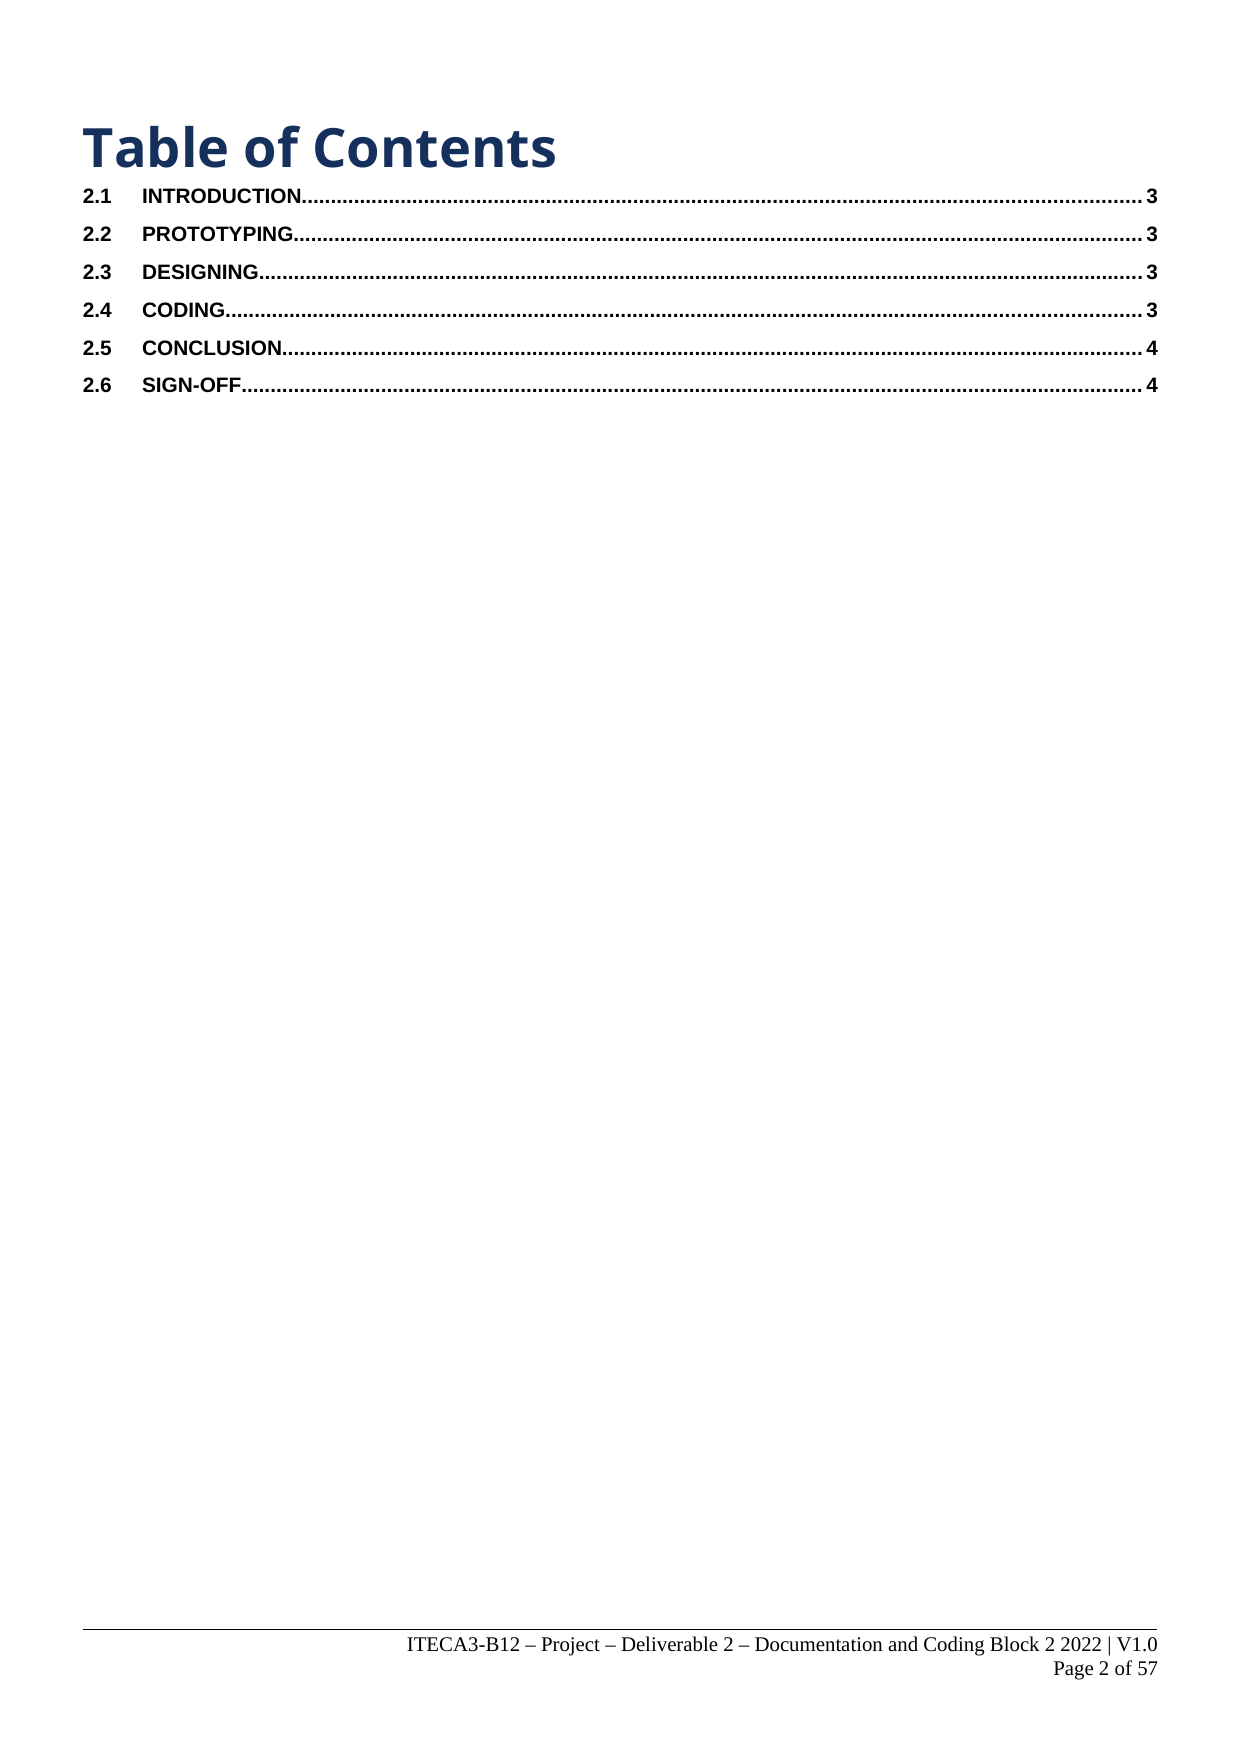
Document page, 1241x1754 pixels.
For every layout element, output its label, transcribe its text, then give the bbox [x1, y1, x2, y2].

text Table of Contents [83, 110, 1157, 184]
